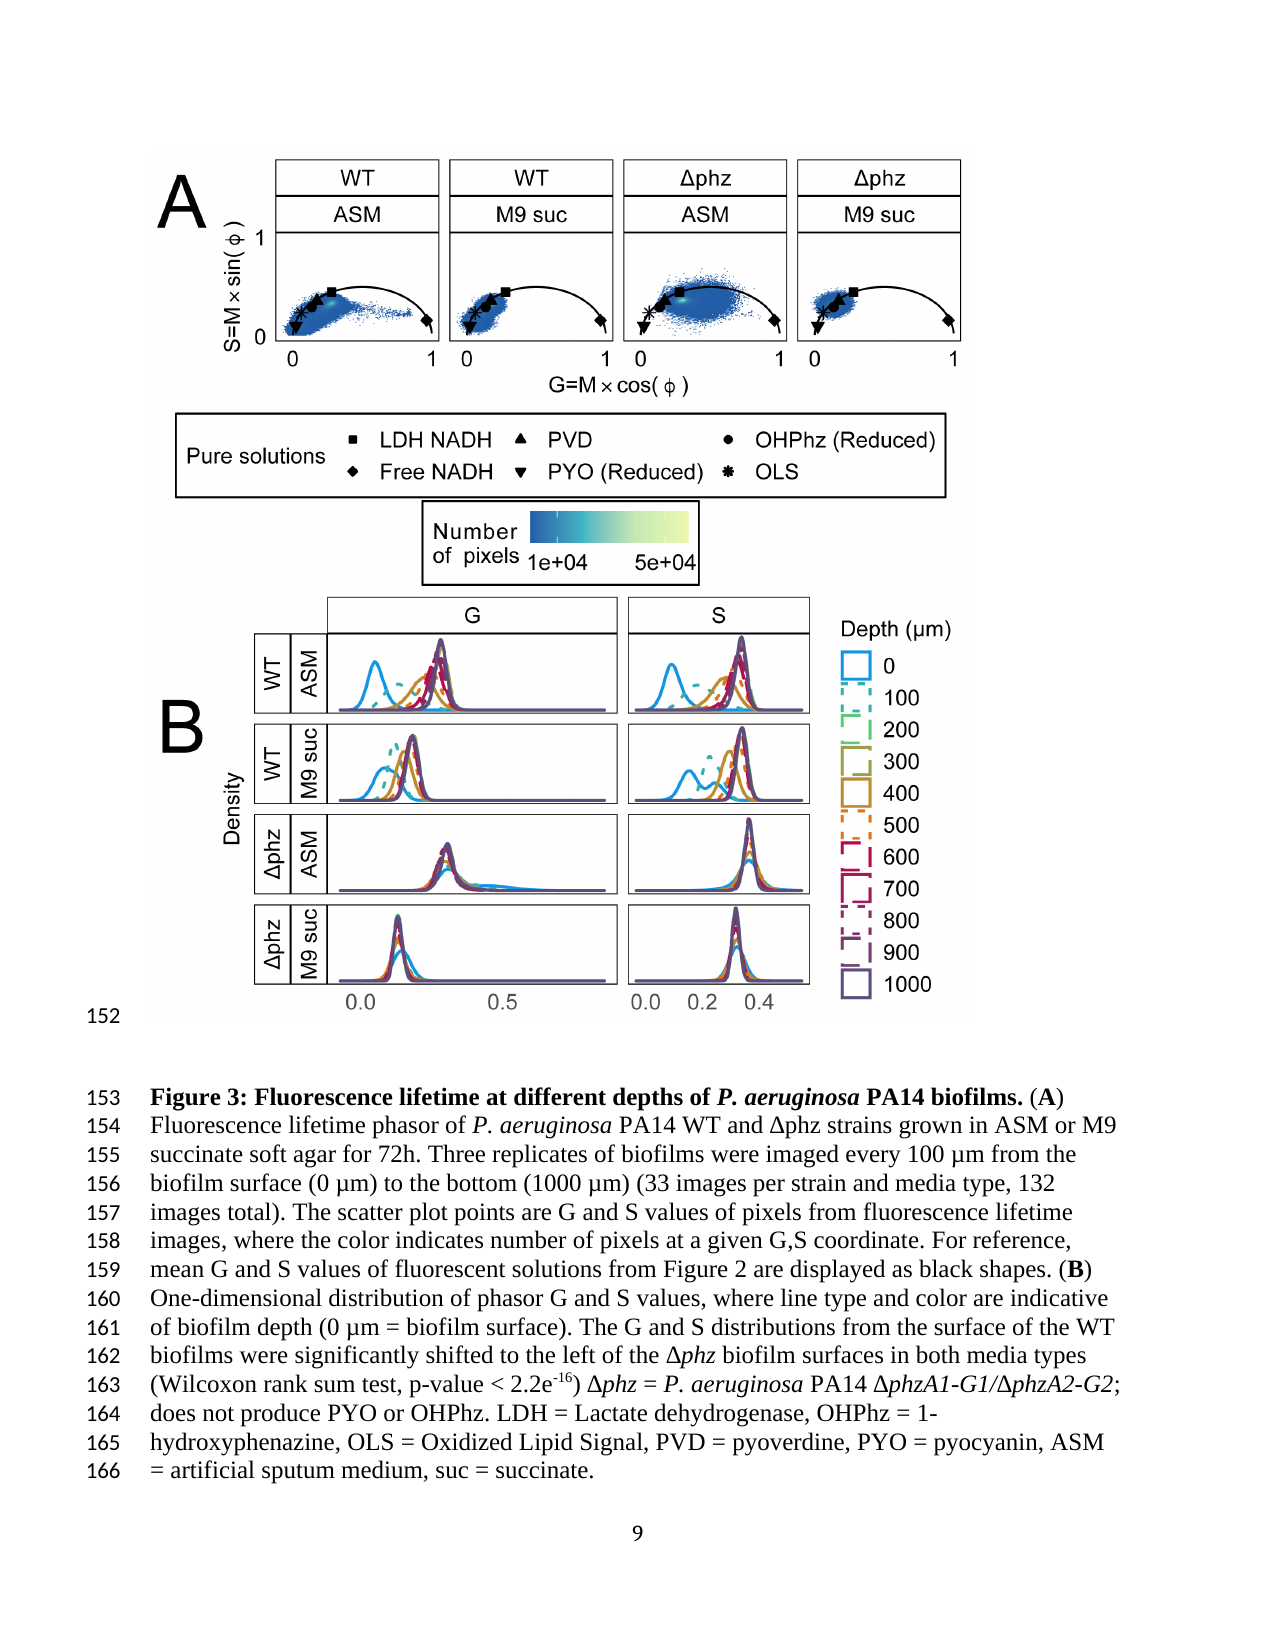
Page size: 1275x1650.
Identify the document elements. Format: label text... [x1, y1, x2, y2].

text Figure 3: Fluorescence lifetime at different depths of P. aeruginosa PA14 biofilms. (A) Fluorescence lifetime phasor of P. aeruginosa PA14 WT and ∆phz strains grown in ASM or M9 succinate soft agar for 72h. Three replicates of biofilms were imaged every 100 µm from the biofilm surface (0 µm) to the bottom (1000 µm) (33 images per strain and media type, 132 images total). The scatter plot points are G and S values of pixels from fluorescence lifetime images, where the color indicates number of pixels at a given G,S coordinate. For reference, mean G and S values of fluorescent solutions from Figure 2 are displayed as black shapes. (B) One-dimensional distribution of phasor G and S values, where line type and color are indicative of biofilm depth (0 µm = biofilm surface). The G and S distributions from the surface of the WT biofilms were significantly shifted to the left of the ∆phz biofilm surfaces in both media types (Wilcoxon rank sum test, p-value < 2.2e-16) ∆phz = P. aeruginosa PA14 ∆phzA1-G1/∆phzA2-G2; does not produce PYO or OHPhz. LDH = Lactate dehydrogenase, OHPhz = 1-hydroxyphenazine, OLS = Oxidized Lipid Signal, PVD = pyoverdine, PYO = pyocyanin, ASM = artificial sputum medium, suc = succinate. [150, 1082, 1125, 1484]
picture [150, 150, 971, 1024]
